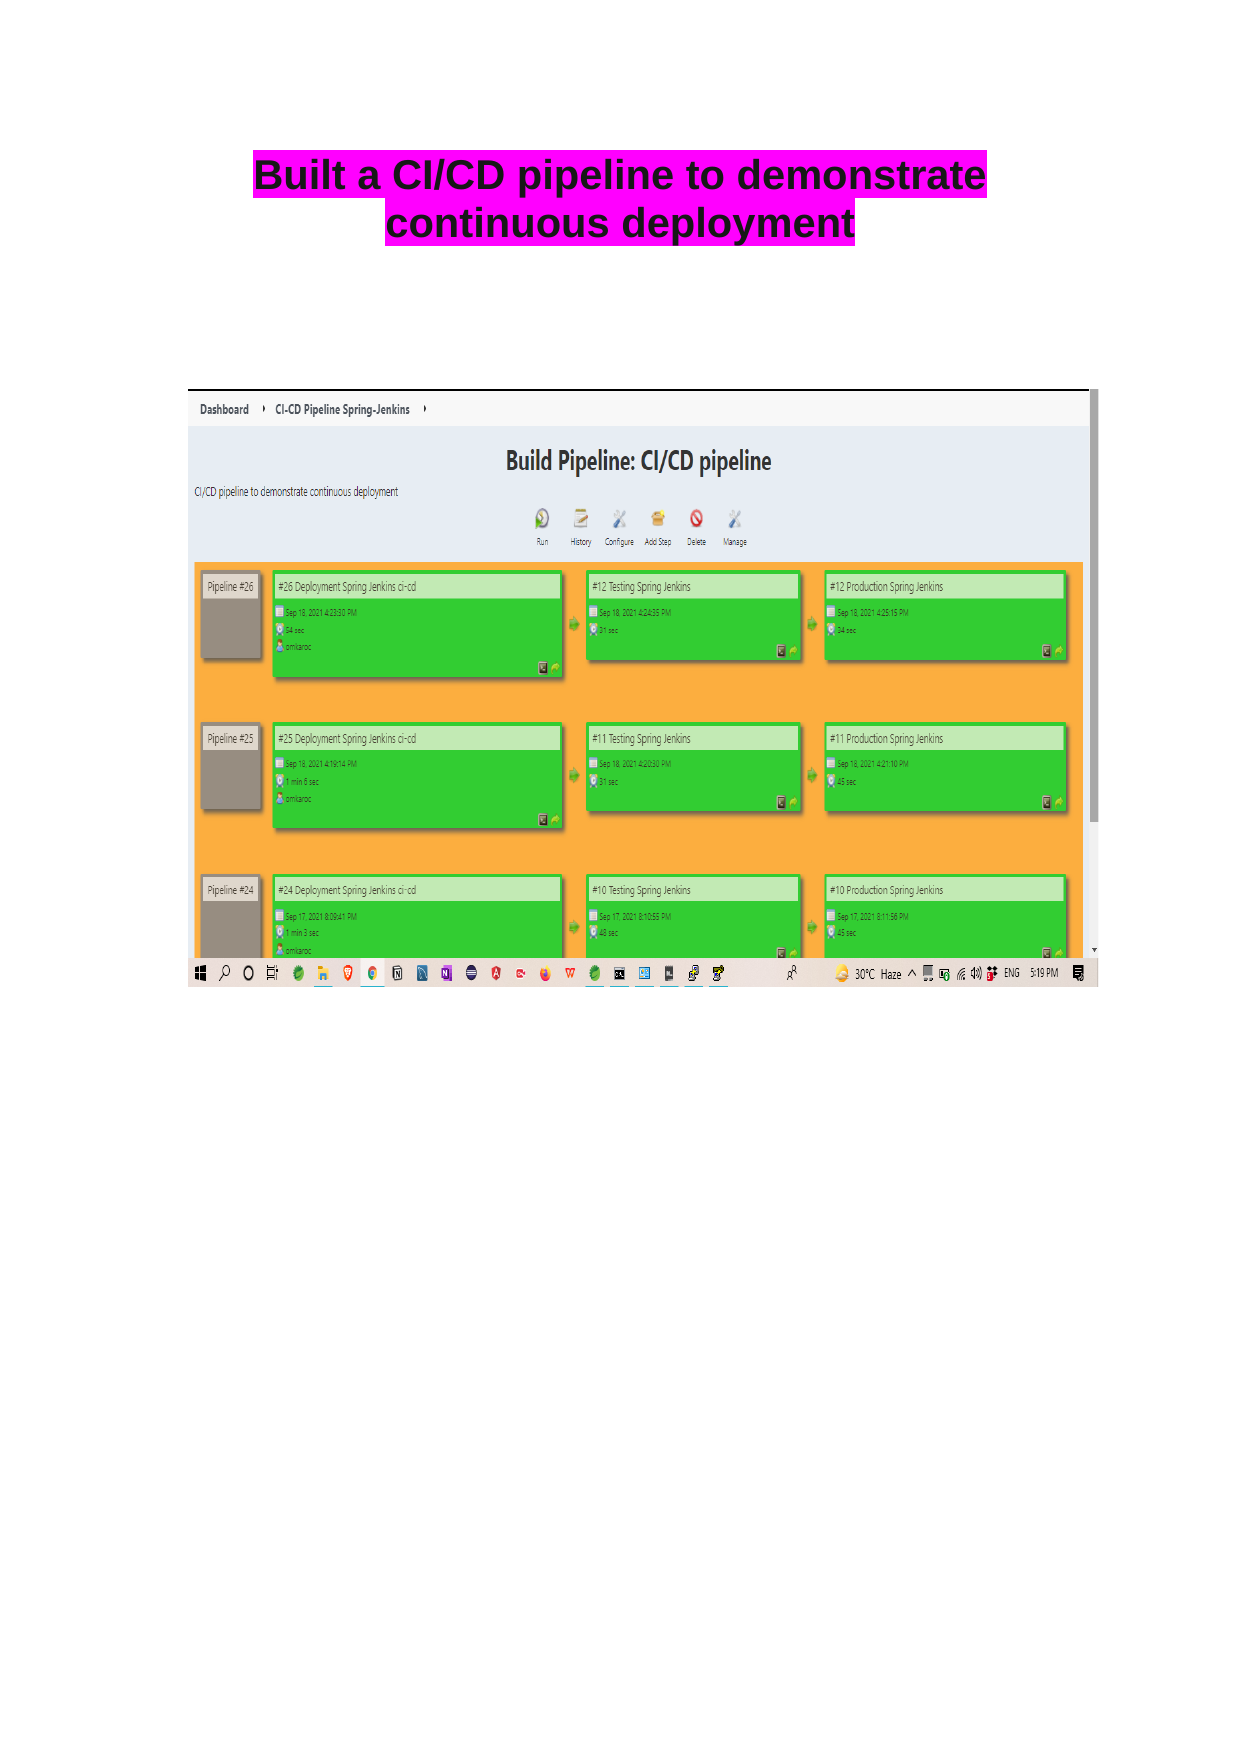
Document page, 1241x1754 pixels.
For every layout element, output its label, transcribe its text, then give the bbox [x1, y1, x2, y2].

picture [188, 389, 1099, 987]
text Built a CI/CD pipeline to demonstrate continuous deployment [855, 150, 1053, 246]
text Built a CI/CD pipeline to demonstrate continuous deployment [187, 150, 385, 246]
